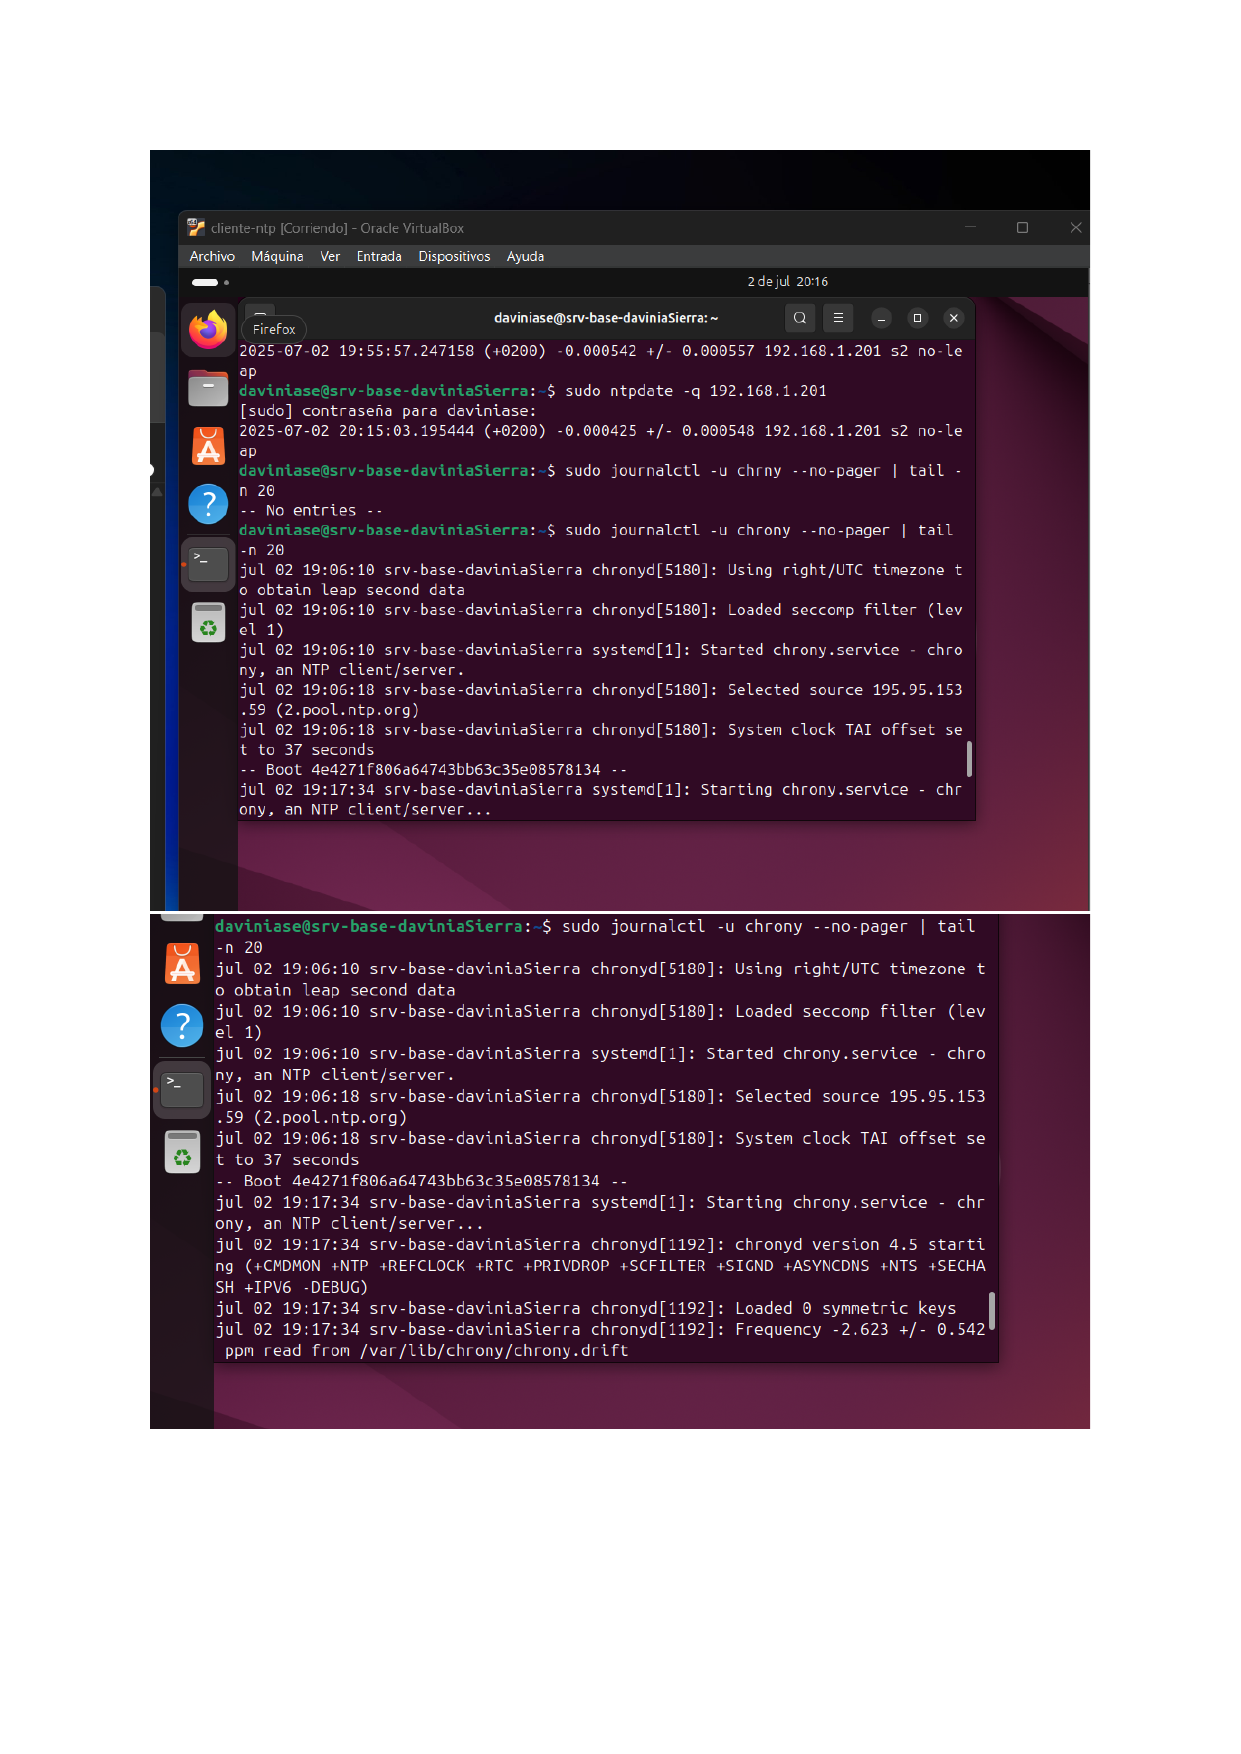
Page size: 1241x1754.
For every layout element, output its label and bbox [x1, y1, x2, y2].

picture [150, 914, 1091, 1429]
picture [150, 150, 1091, 911]
